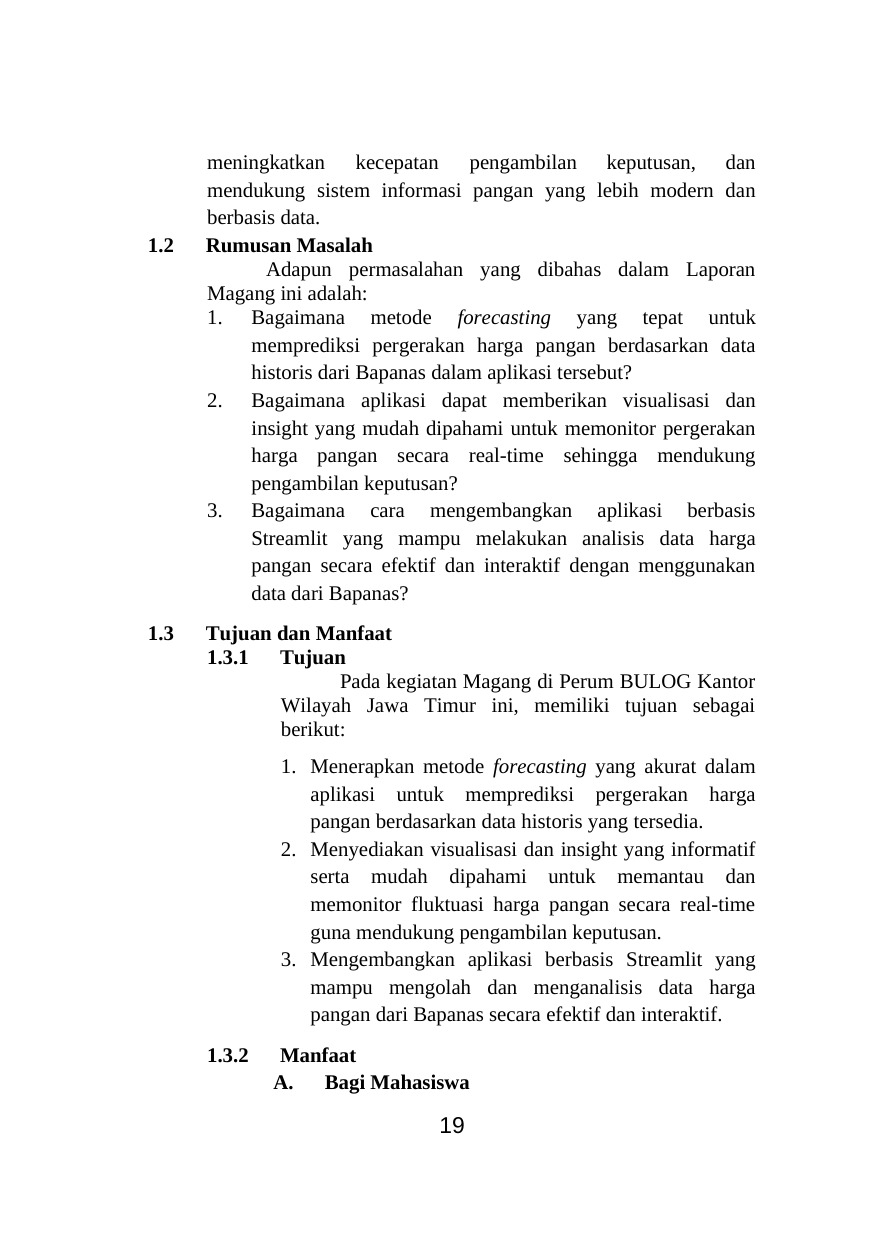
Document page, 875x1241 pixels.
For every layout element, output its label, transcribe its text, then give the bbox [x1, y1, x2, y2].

text A. Bagi Mahasiswa [254, 1070, 756, 1094]
text Pada kegiatan Magang di Perum BULOG Kantor Wilayah Jawa Timur ini, memiliki tujuan sebagai berikut: [281, 669, 756, 741]
subtitle Rumusan Masalah [148, 233, 756, 257]
list Menerapkan metode forecasting yang akurat dalam aplikasi untuk memprediksi pergerakan harga pangan berdasarkan data historis yang tersedia. [281, 754, 756, 833]
list Bagaimana metode forecasting yang tepat untuk memprediksi pergerakan harga pangan berdasarkan data historis dari Bapanas dalam aplikasi tersebut? [207, 305, 756, 384]
list Menyediakan visualisasi dan insight yang informatif serta mudah dipahami untuk memantau dan memonitor fluktuasi harga pangan secara real-time guna mendukung pengambilan keputusan. [281, 837, 756, 944]
subtitle 1.3.1 Tujuan [207, 645, 756, 669]
subtitle Tujuan dan Manfaat [148, 621, 756, 645]
text Adapun permasalahan yang dibahas dalam Laporan Magang ini adalah: [207, 257, 756, 305]
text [207, 148, 756, 229]
list Mengembangkan aplikasi berbasis Streamlit yang mampu mengolah dan menganalisis data harga pangan dari Bapanas secara efektif dan interaktif. [281, 947, 756, 1026]
subtitle 1.3.2 Manfaat [207, 1042, 756, 1067]
list Bagaimana cara mengembangkan aplikasi berbasis Streamlit yang mampu melakukan analisis data harga pangan secara efektif dan interaktif dengan menggunakan data dari Bapanas? [207, 498, 756, 605]
list Bagaimana aplikasi dapat memberikan visualisasi dan insight yang mudah dipahami untuk memonitor pergerakan harga pangan secara real-time sehingga mendukung pengambilan keputusan? [207, 388, 756, 495]
